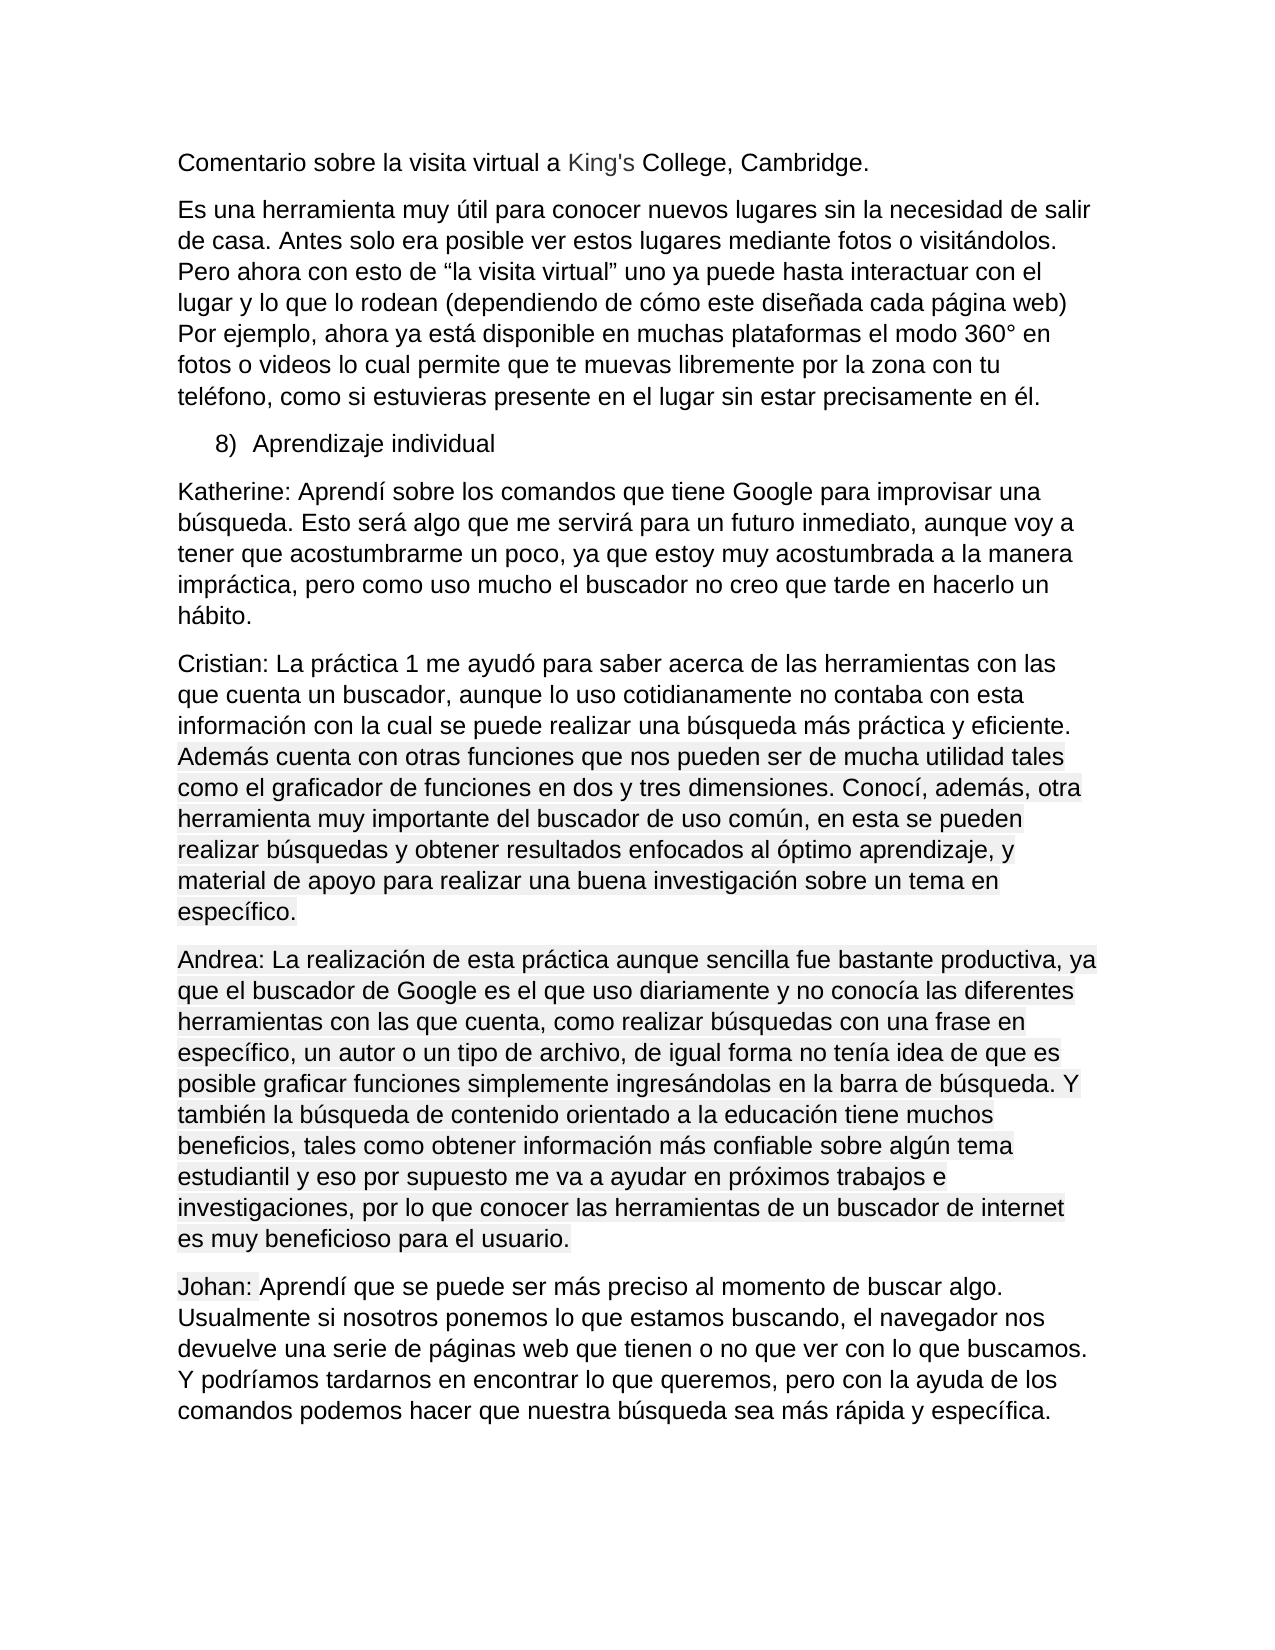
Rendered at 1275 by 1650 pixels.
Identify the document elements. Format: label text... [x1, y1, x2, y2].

text Johan: Aprendí que se puede ser más preciso al momento de buscar algo. Usualmente si nosotros ponemos lo que estamos buscando, el navegador nos devuelve una serie de páginas web que tienen o no que ver con lo que buscamos. Y podríamos tardarnos en encontrar lo que queremos, pero con la ayuda de los comandos podemos hacer que nuestra búsqueda sea más rápida y específica. [177, 1272, 1098, 1425]
text Comentario sobre la visita virtual a King's College, Cambridge. [635, 148, 1098, 176]
list Aprendizaje individual [215, 429, 1098, 458]
text Cristian: La práctica 1 me ayudó para saber acerca de las herramientas con las que cuenta un buscador, aunque lo uso cotidianamente no contaba con esta información con la cual se puede realizar una búsqueda más práctica y eficiente. Además cuenta con otras funciones que nos pueden ser de mucha utilidad tales como el graficador de funciones en dos y tres dimensiones. Conocí, además, otra herramienta muy importante del buscador de uso común, en esta se pueden realizar búsquedas y obtener resultados enfocados al óptimo aprendizaje, y material de apoyo para realizar una buena investigación sobre un tema en específico. [177, 649, 1098, 926]
text Comentario sobre la visita virtual a King's College, Cambridge. [177, 148, 568, 176]
text Andrea: La realización de esta práctica aunque sencilla fue bastante productiva, ya que el buscador de Google es el que uso diariamente y no conocía las diferentes herramientas con las que cuenta, como realizar búsquedas con una frase en específico, un autor o un tipo de archivo, de igual forma no tenía idea de que es posible graficar funciones simplemente ingresándolas en la barra de búsqueda. Y también la búsqueda de contenido orientado a la educación tiene muchos beneficios, tales como obtener información más confiable sobre algún tema estudiantil y eso por supuesto me va a ayudar en próximos trabajos e investigaciones, por lo que conocer las herramientas de un buscador de internet es muy beneficioso para el usuario. [177, 945, 1098, 1253]
text Katherine: Aprendí sobre los comandos que tiene Google para improvisar una búsqueda. Esto será algo que me servirá para un futuro inmediato, aunque voy a tener que acostumbrarme un poco, ya que estoy muy acostumbrada a la manera impráctica, pero como uso mucho el buscador no creo que tarde en hacerlo un hábito. [177, 477, 1098, 630]
text Es una herramienta muy útil para conocer nuevos lugares sin la necesidad de salir de casa. Antes solo era posible ver estos lugares mediante fotos o visitándolos. Pero ahora con esto de “la visita virtual” uno ya puede hasta interactuar con el lugar y lo que lo rodean (dependiendo de cómo este diseñada cada página web) Por ejemplo, ahora ya está disponible en muchas plataformas el modo 360° en fotos o videos lo cual permite que te muevas libremente por la zona con tu teléfono, como si estuvieras presente en el lugar sin estar precisamente en él. [177, 195, 1098, 410]
